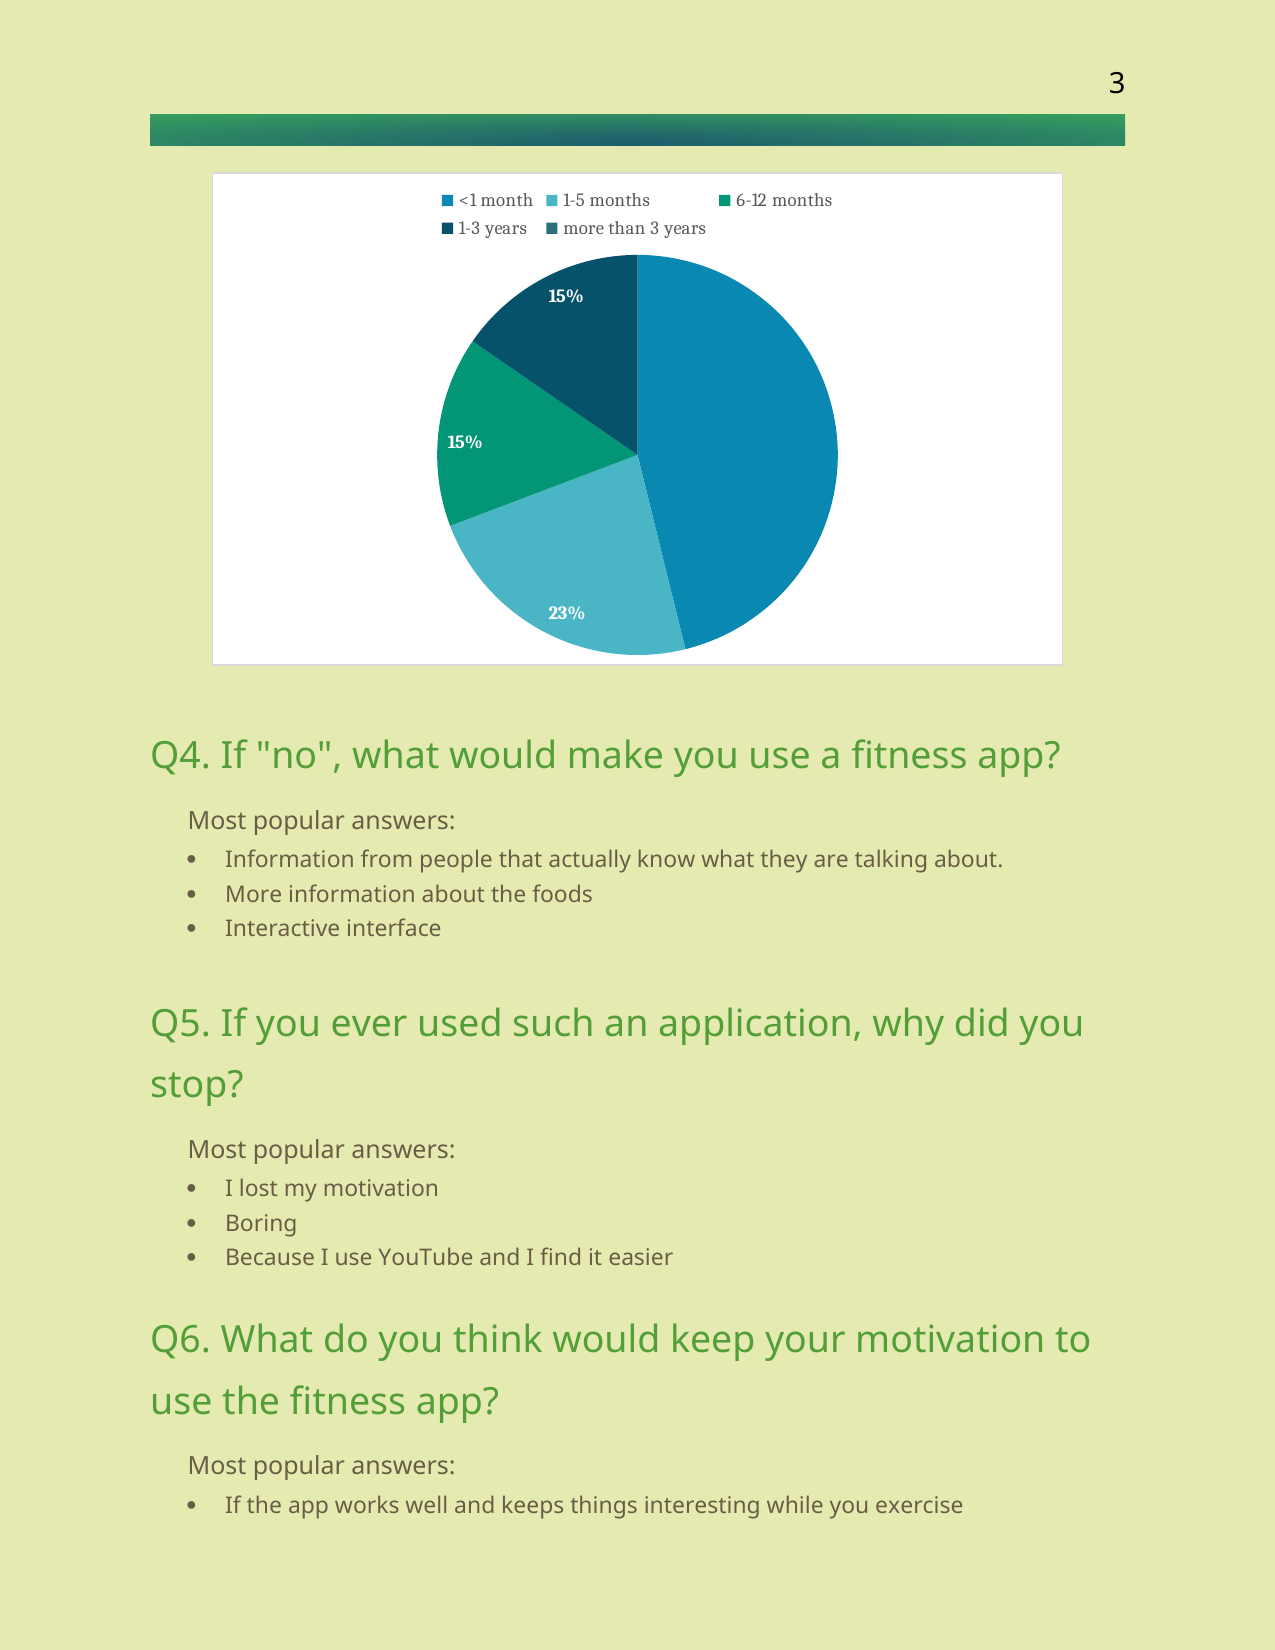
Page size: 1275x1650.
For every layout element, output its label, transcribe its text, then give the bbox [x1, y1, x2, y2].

picture [150, 114, 1125, 146]
text Q5. If you ever used such an application, why did you stop? [150, 996, 1125, 1108]
list Because I use YouTube and I find it easier [187, 1241, 1125, 1272]
text Most popular answers: [150, 1131, 1125, 1165]
list Interactive interface [187, 912, 1125, 943]
list Information from people that actually know what they are talking about. [187, 843, 1125, 874]
list I lost my motivation [187, 1172, 1125, 1203]
text Most popular answers: [150, 1448, 1125, 1482]
text Most popular answers: [150, 802, 1125, 836]
list If the app works well and keeps things interesting while you exercise [187, 1488, 1125, 1520]
list Boring [187, 1206, 1125, 1238]
list More information about the foods [187, 877, 1125, 909]
text Q6. What do you think would keep your motivation to use the fitness app? [150, 1313, 1125, 1425]
text Q4. If "no", what would make you use a fitness app? [150, 728, 1125, 779]
